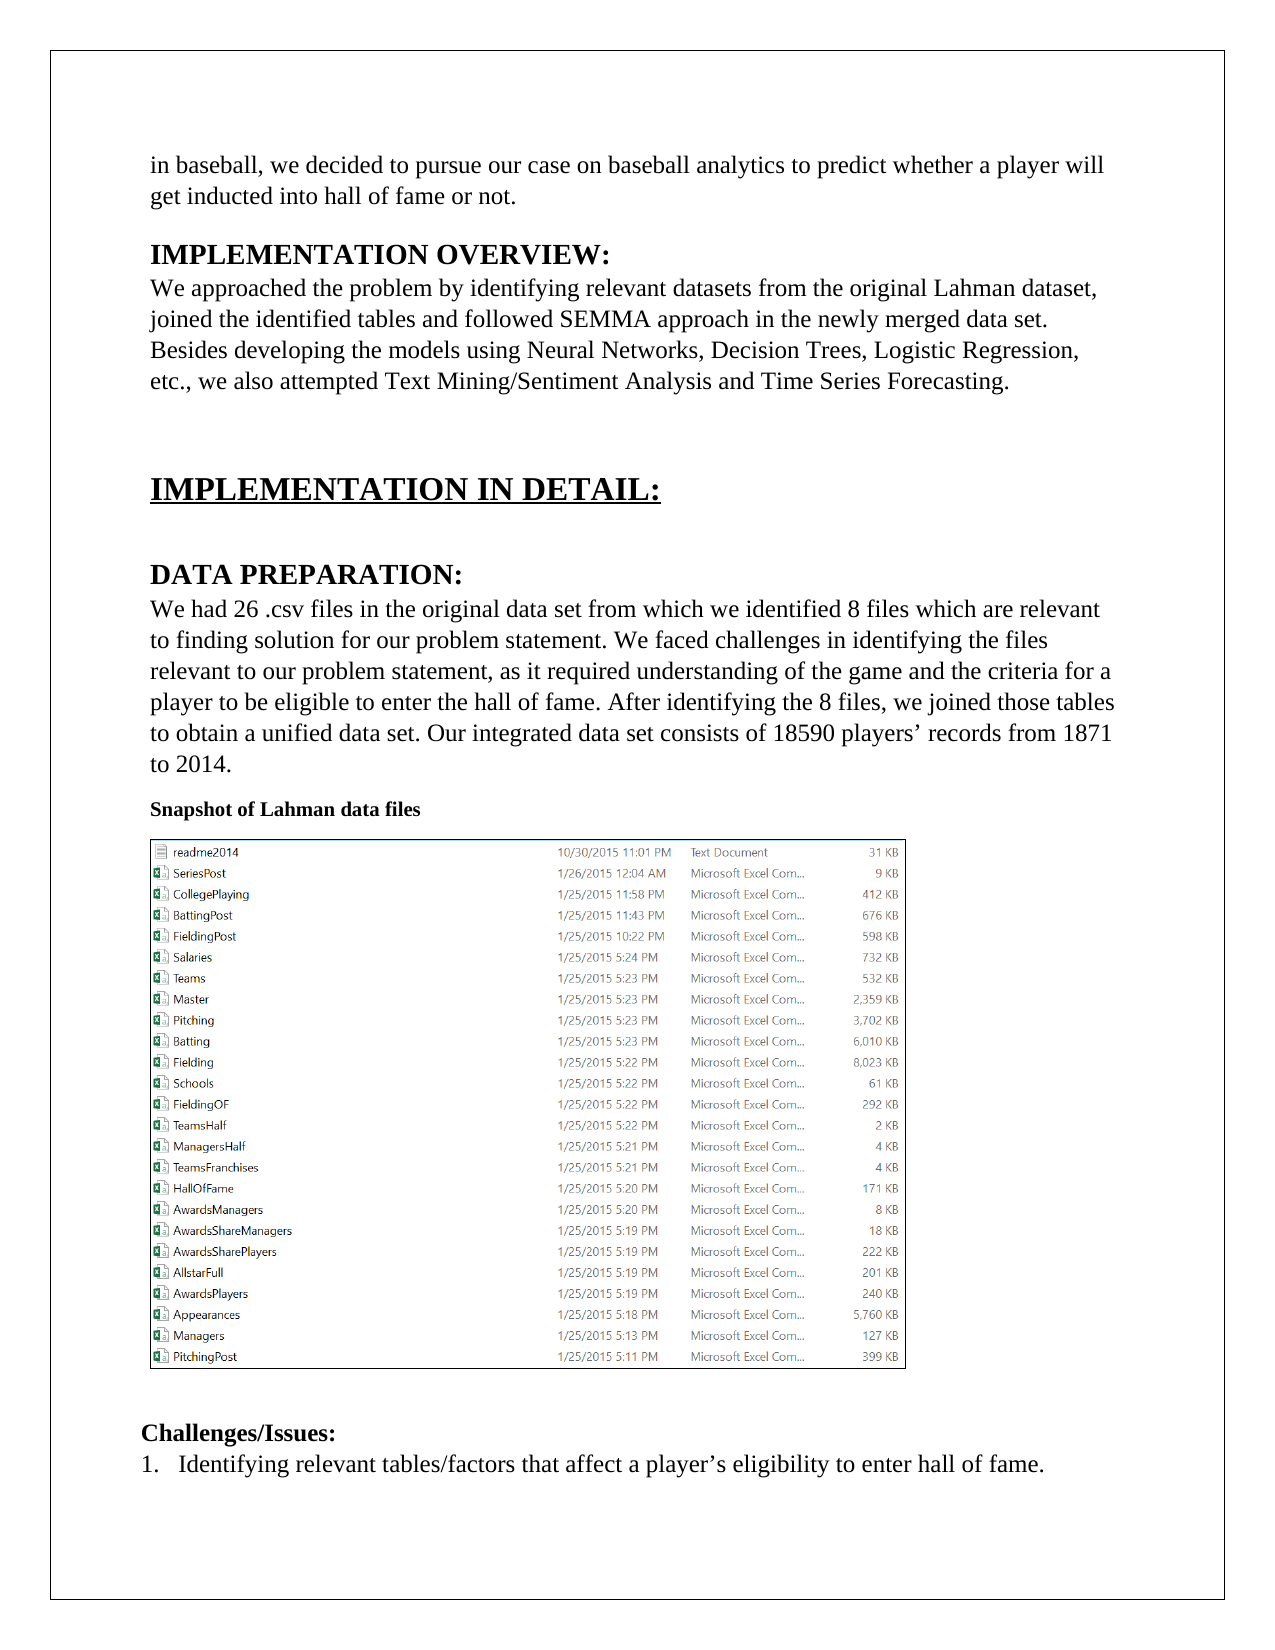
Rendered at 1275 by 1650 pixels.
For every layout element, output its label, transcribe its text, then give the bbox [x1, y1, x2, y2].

text Snapshot of Lahman data files [150, 797, 1125, 821]
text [150, 150, 1125, 210]
subtitle IMPLEMENTATION IN DETAIL: [150, 469, 1125, 508]
text We approached the problem by identifying relevant datasets from the original Lahman dataset, joined the identified tables and followed SEMMA approach in the newly merged data set. Besides developing the models using Neural Networks, Decision Trees, Logistic Regression, etc., we also attempted Text Mining/Sentiment Analysis and Time Series Forecasting. [150, 273, 1125, 395]
list We had 26 .csv files in the original data set from which we identified 8 files which are relevant to finding solution for our problem statement. We faced challenges in identifying the files relevant to our problem statement, as it required understanding of the game and the criteria for a player to be eligible to enter the hall of fame. After identifying the 8 files, we joined those tables to obtain a unified data set. Our integrated data set consists of 18590 players’ records from 1871 to 2014. [150, 594, 1125, 778]
subtitle DATA PREPARATION: [150, 557, 1125, 591]
list Identifying relevant tables/factors that affect a player’s eligibility to enter hall of fame. [141, 1449, 1125, 1478]
subtitle IMPLEMENTATION OVERVIEW: [150, 237, 1125, 271]
list Challenges/Issues: [141, 1418, 1125, 1447]
picture [151, 840, 905, 1368]
